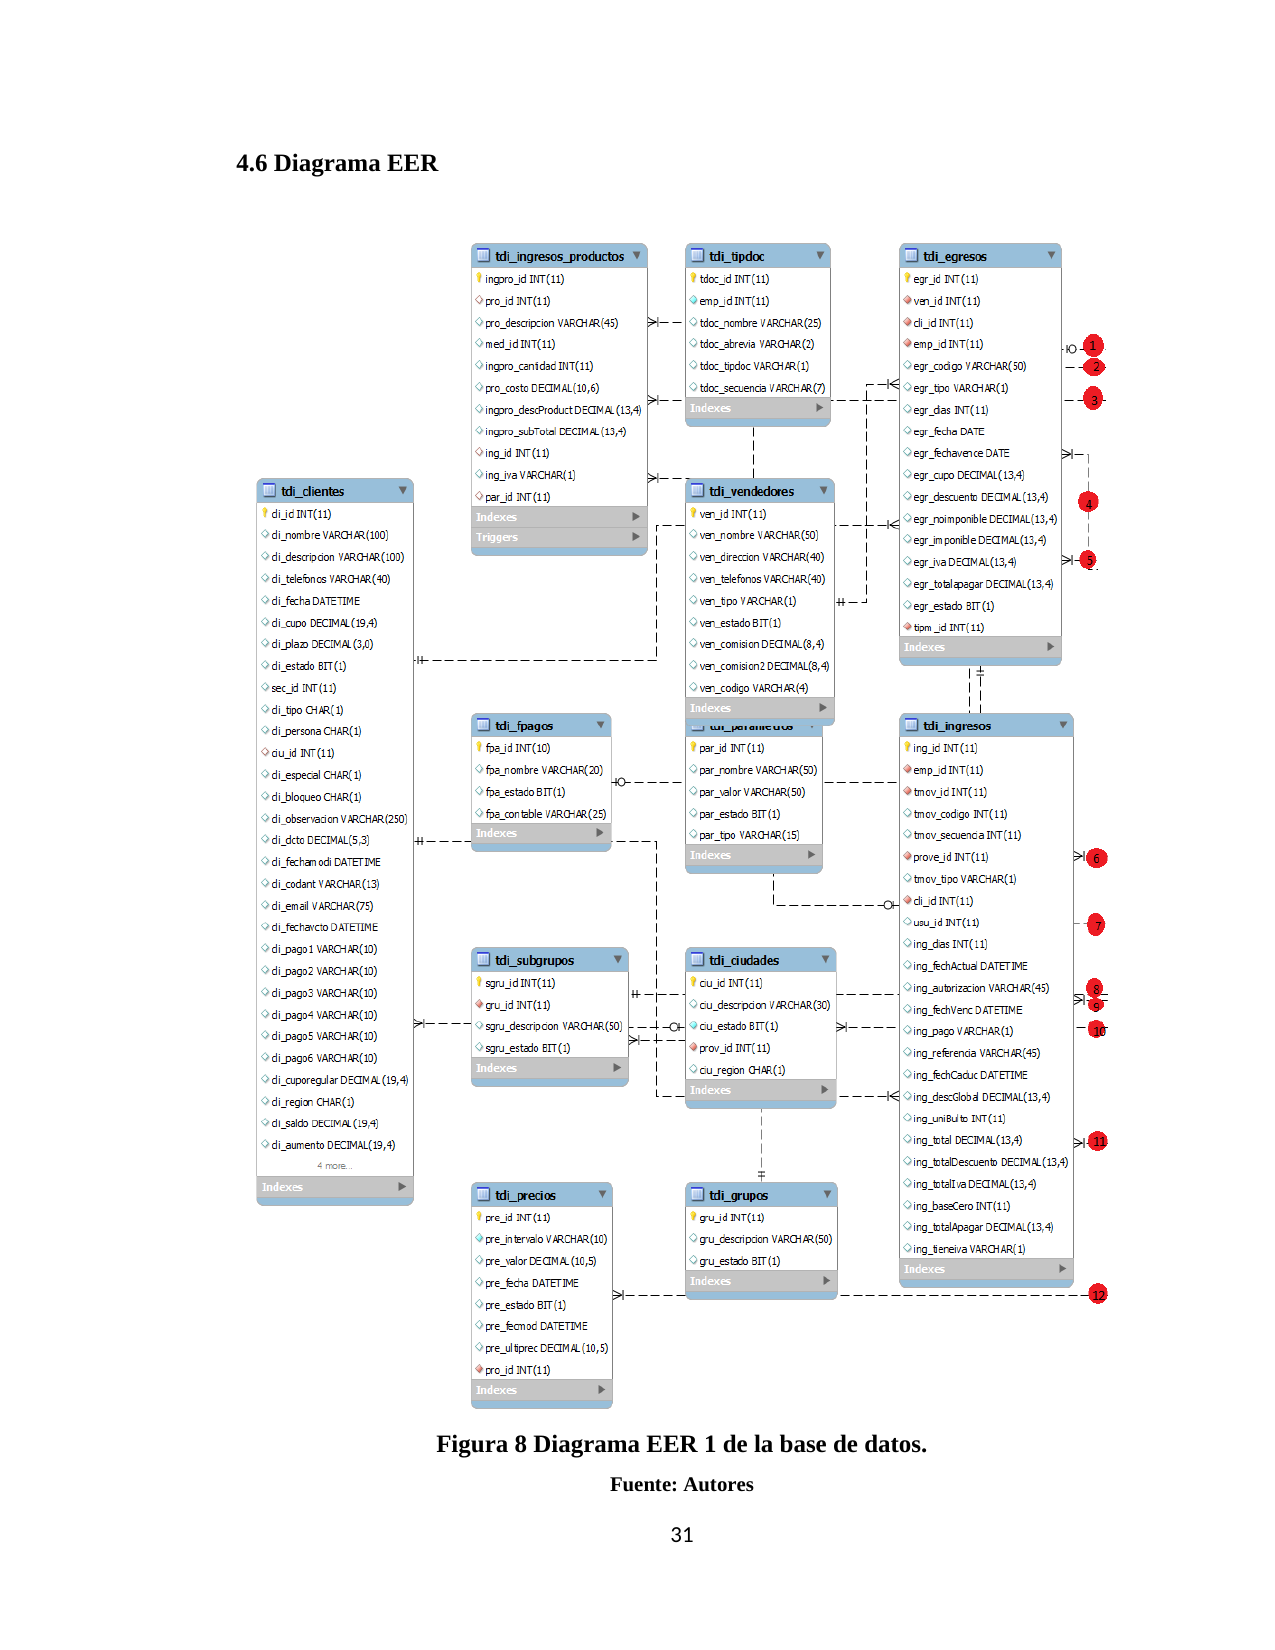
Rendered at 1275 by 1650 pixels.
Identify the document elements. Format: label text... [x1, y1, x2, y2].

picture [247, 233, 1117, 1416]
subtitle 4.6 Diagrama EER [236, 148, 1127, 176]
text Figura 8 Diagrama EER 1 de la base de datos. [236, 1429, 1127, 1458]
text Fuente: Autores [236, 1472, 1127, 1496]
